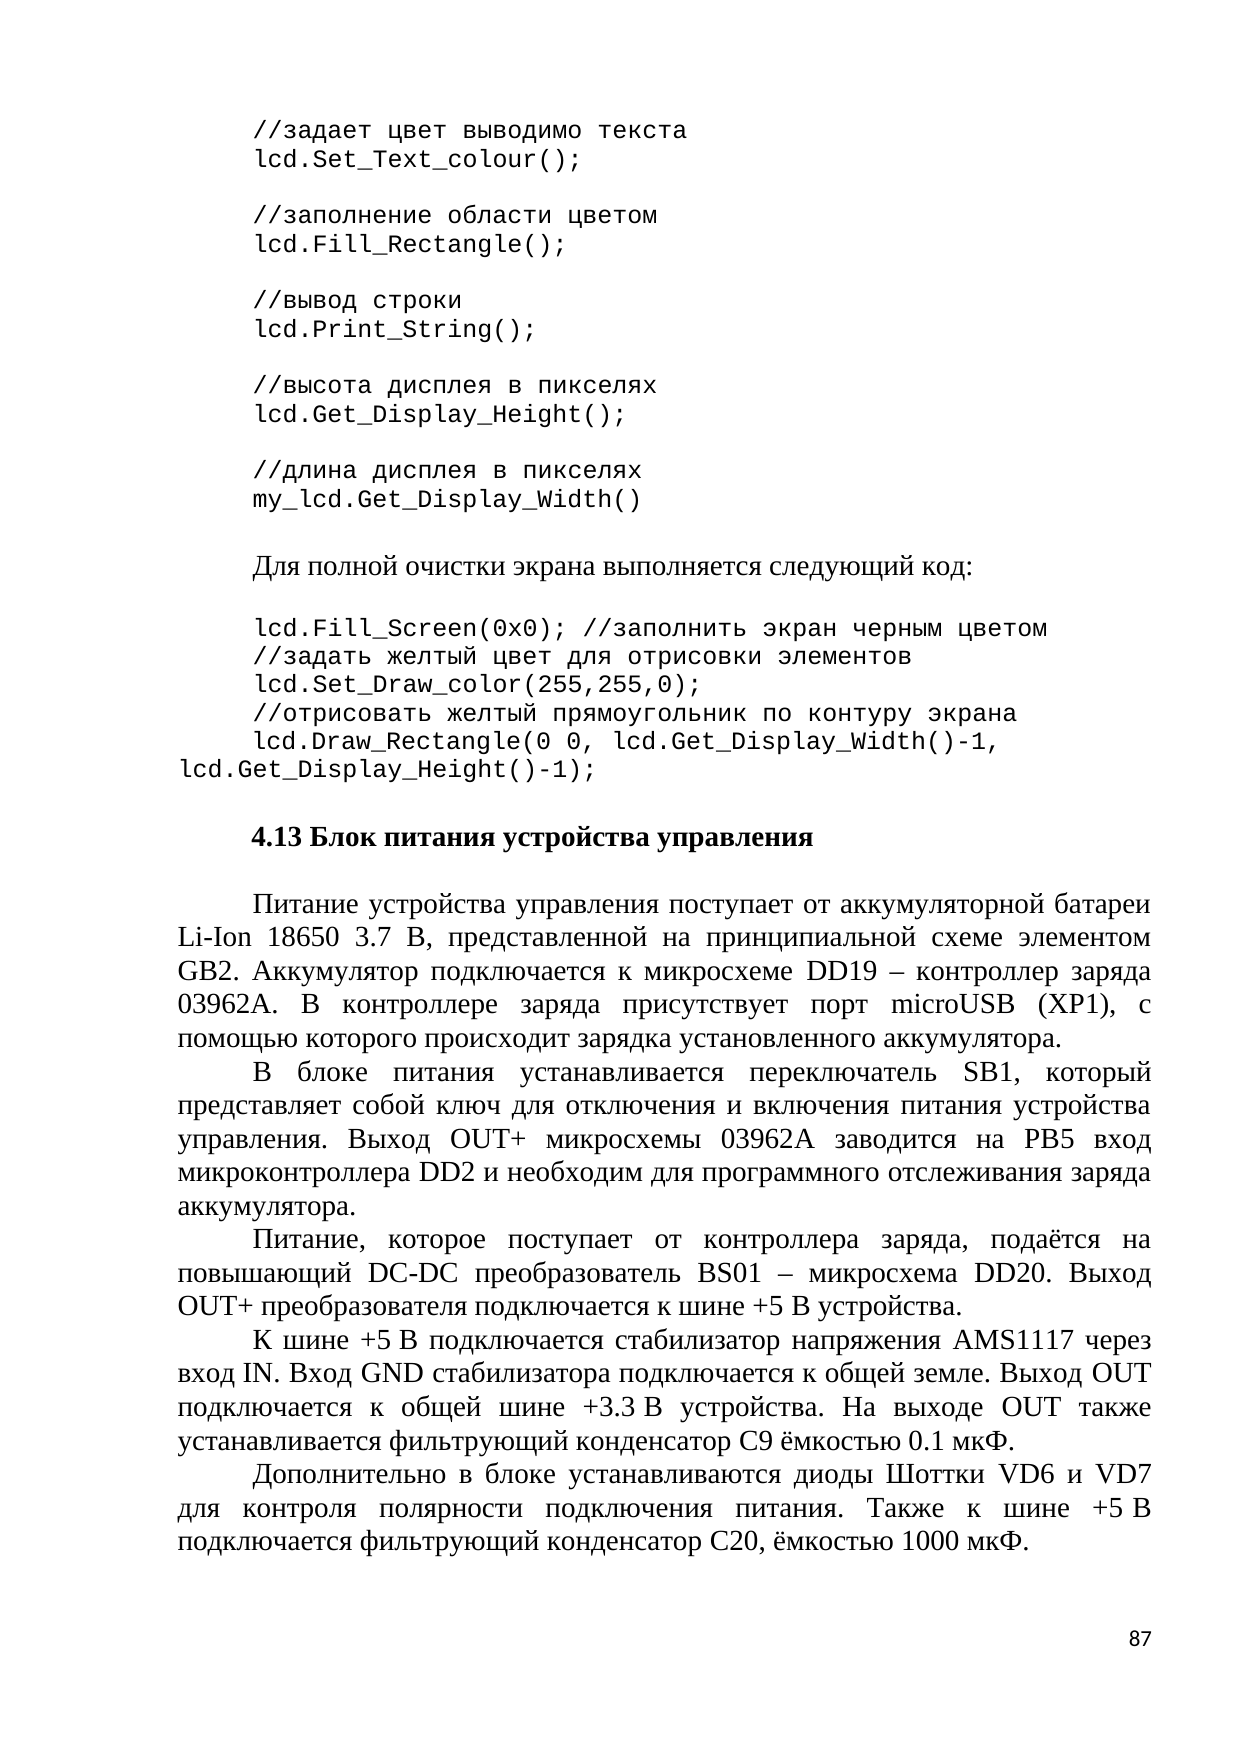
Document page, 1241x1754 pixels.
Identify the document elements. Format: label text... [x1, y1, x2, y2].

text lcd.Fill_Screen(0x0); //заполнить экран черным цветом [177, 615, 1152, 644]
text lcd.Set_Draw_color(255,255,0); [177, 672, 1152, 700]
text Для полной очистки экрана выполняется следующий код: [177, 548, 1152, 582]
text Питание устройства управления поступает от аккумуляторной батареи Li-Ion 18650 3.7 В, представленной на принципиальной схеме элементом GB2. Аккумулятор подключается к микросхеме DD19 – контроллер заряда 03962A. В контроллере заряда присутствует порт microUSB (XP1), с помощью которого происходит зарядка установленного аккумулятора. [177, 886, 1152, 1054]
subtitle 4.13 Блок питания устройства управления [177, 819, 1152, 852]
text Питание, которое поступает от контроллера заряда, подаётся на повышающий DC-DC преобразователь BS01 – микросхема DD20. Выход OUT+ преобразователя подключается к шине +5 В устройства. [177, 1221, 1152, 1322]
text Дополнительно в блоке устанавливаются диоды Шоттки VD6 и VD7 для контроля полярности подключения питания. Также к шине +5 В подключается фильтрующий конденсатор C20, ёмкостью 1000 мкФ. [177, 1456, 1152, 1557]
text //вывод строки [177, 288, 1152, 316]
text //задать желтый цвет для отрисовки элементов [177, 644, 1152, 672]
text lcd.Get_Display_Height(); [177, 401, 1152, 430]
text lcd.Set_Text_colour(); [177, 146, 1152, 175]
text lcd.Fill_Rectangle(); [177, 231, 1152, 260]
text lcd.Print_String(); [177, 316, 1152, 345]
text //задает цвет выводимо текста [177, 118, 1152, 146]
text lcd.Draw_Rectangle(0 0, lcd.Get_Display_Width()-1, lcd.Get_Display_Height()-1); [177, 729, 1152, 785]
text В блоке питания устанавливается переключатель SB1, который представляет собой ключ для отключения и включения питания устройства управления. Выход OUT+ микросхемы 03962A заводится на PB5 вход микроконтроллера DD2 и необходим для программного отслеживания заряда аккумулятора. [177, 1054, 1152, 1221]
text К шине +5 В подключается стабилизатор напряжения AMS1117 через вход IN. Вход GND стабилизатора подключается к общей земле. Выход OUT подключается к общей шине +3.3 В устройства. На выходе OUT также устанавливается фильтрующий конденсатор C9 ёмкостью 0.1 мкФ. [177, 1322, 1152, 1456]
text //высота дисплея в пикселях [177, 373, 1152, 401]
text //длина дисплея в пикселях [177, 458, 1152, 486]
text my_lcd.Get_Display_Width() [177, 486, 1152, 515]
text //отрисовать желтый прямоугольник по контуру экрана [177, 700, 1152, 729]
text //заполнение области цветом [177, 203, 1152, 231]
